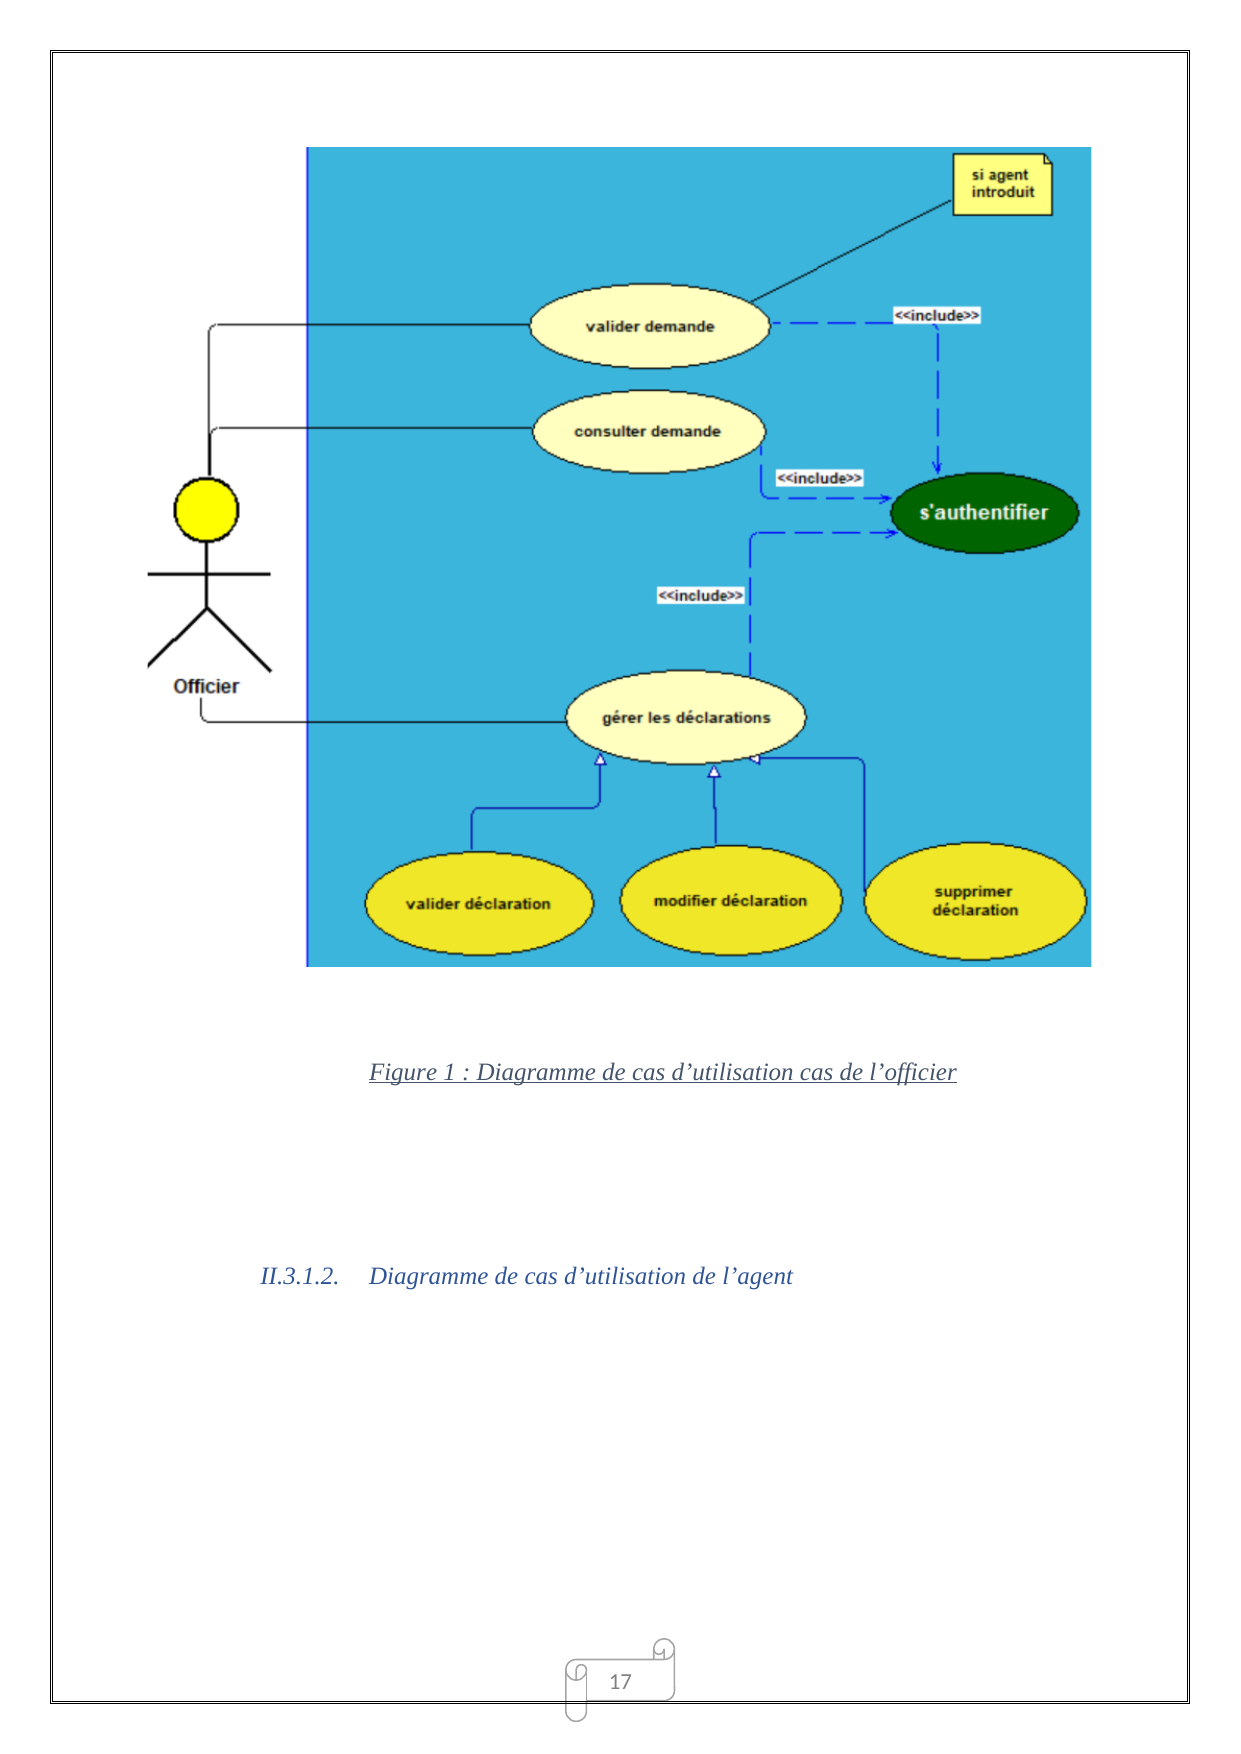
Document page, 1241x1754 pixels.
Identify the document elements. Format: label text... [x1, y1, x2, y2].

picture [147, 147, 1092, 967]
text Figure 1 : Diagramme de cas d’utilisation cas de l’officier [295, 1057, 1093, 1086]
subtitle Diagramme de cas d’utilisation de l’agent [260, 1261, 1093, 1290]
